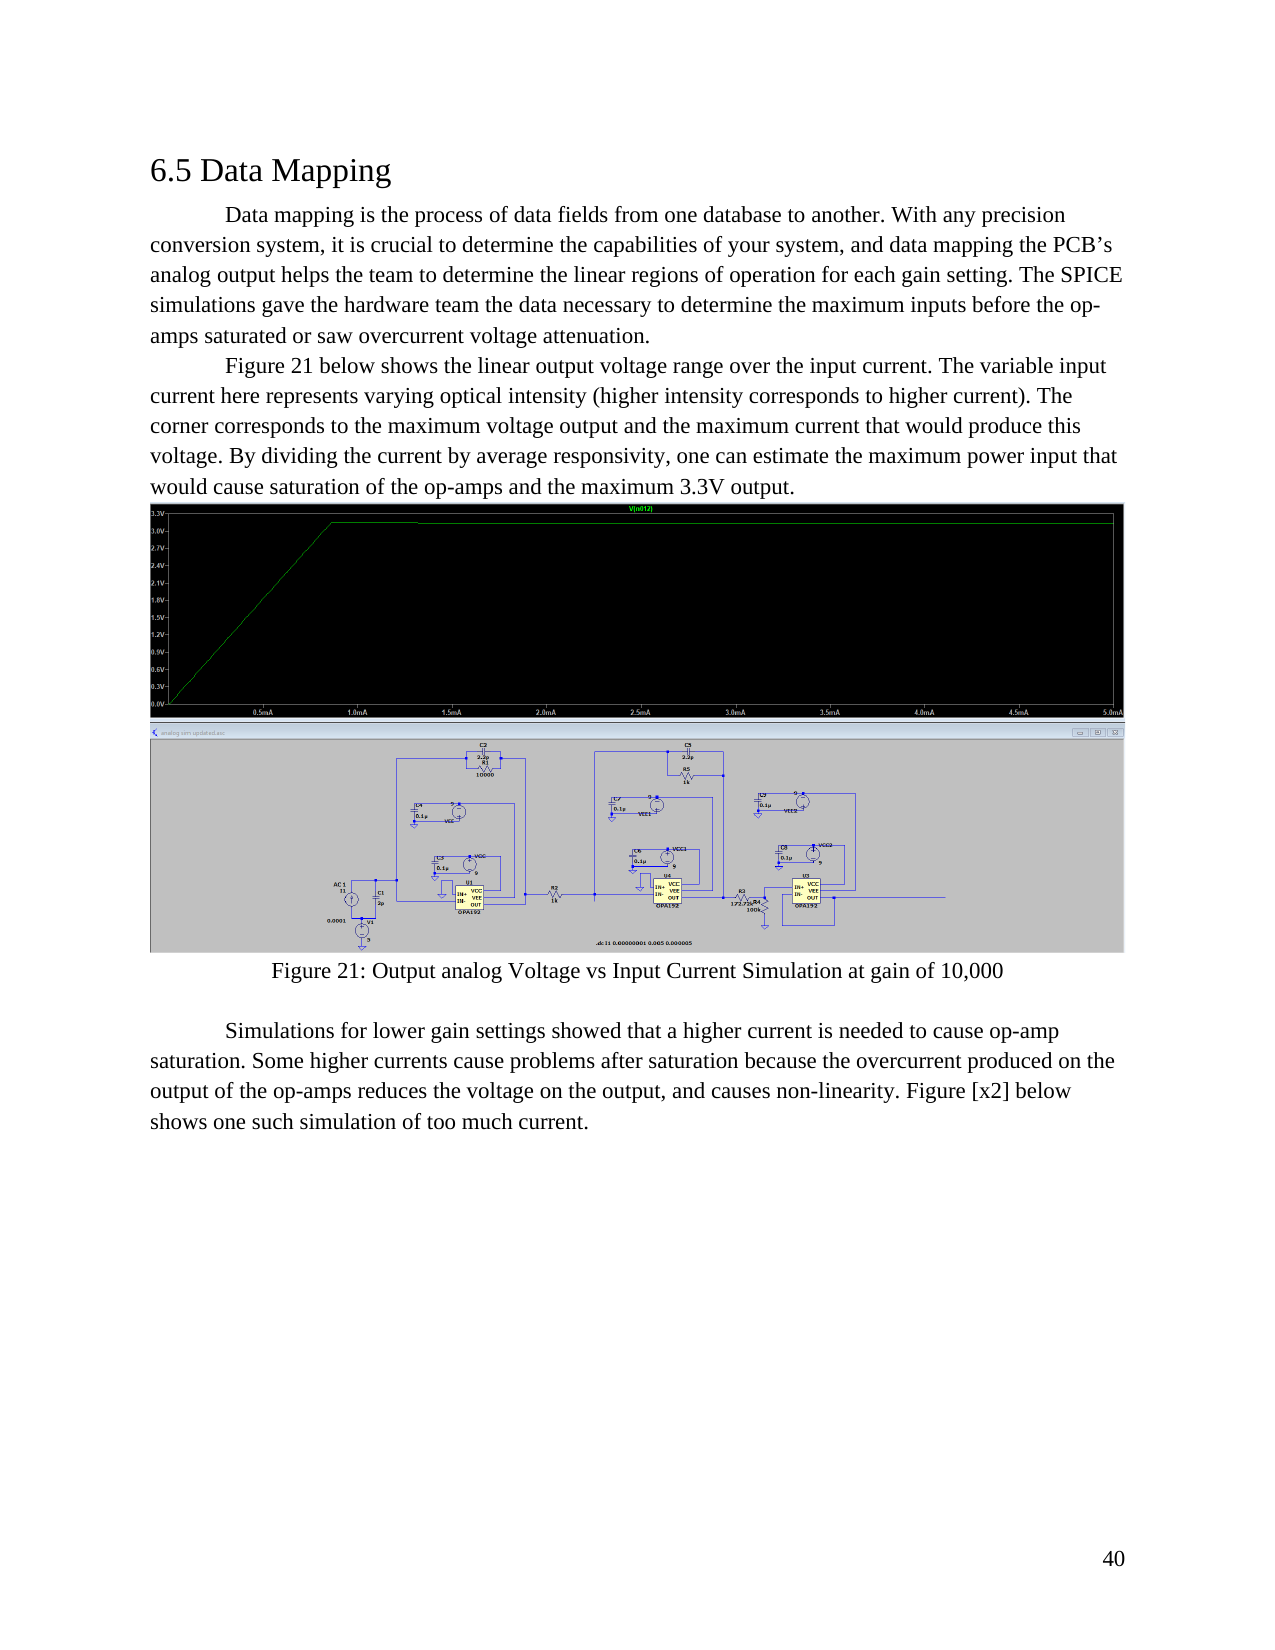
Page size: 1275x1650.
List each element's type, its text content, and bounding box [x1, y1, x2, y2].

picture [150, 502, 1125, 953]
text Simulations for lower gain settings showed that a higher current is needed to cause op-amp saturation. Some higher currents cause problems after saturation because the overcurrent produced on the output of the op-amps reduces the voltage on the output, and causes non-linearity. Figure [x2] below shows one such simulation of too much current. [150, 1017, 1125, 1134]
text Figure 21: Output analog Voltage vs Input Current Simulation at gain of 10,000 [150, 957, 1125, 983]
text Data mapping is the process of data fields from one database to another. With any precision conversion system, it is crucial to determine the capabilities of your system, and data mapping the PCB’s analog output helps the team to determine the linear regions of operation for each gain setting. The SPICE simulations gave the hardware team the data necessary to determine the maximum inputs before the op-amps saturated or saw overcurrent voltage attenuation. [150, 201, 1125, 348]
text Figure 21 below shows the linear output voltage range over the input current. The variable input current here represents varying optical intensity (higher intensity corresponds to higher current). The corner corresponds to the maximum voltage output and the maximum current that would produce this voltage. By dividing the current by average responsivity, one can estimate the maximum power input that would cause saturation of the op-amps and the maximum 3.3V output. [150, 352, 1125, 502]
subtitle 6.5 Data Mapping [150, 150, 1125, 188]
